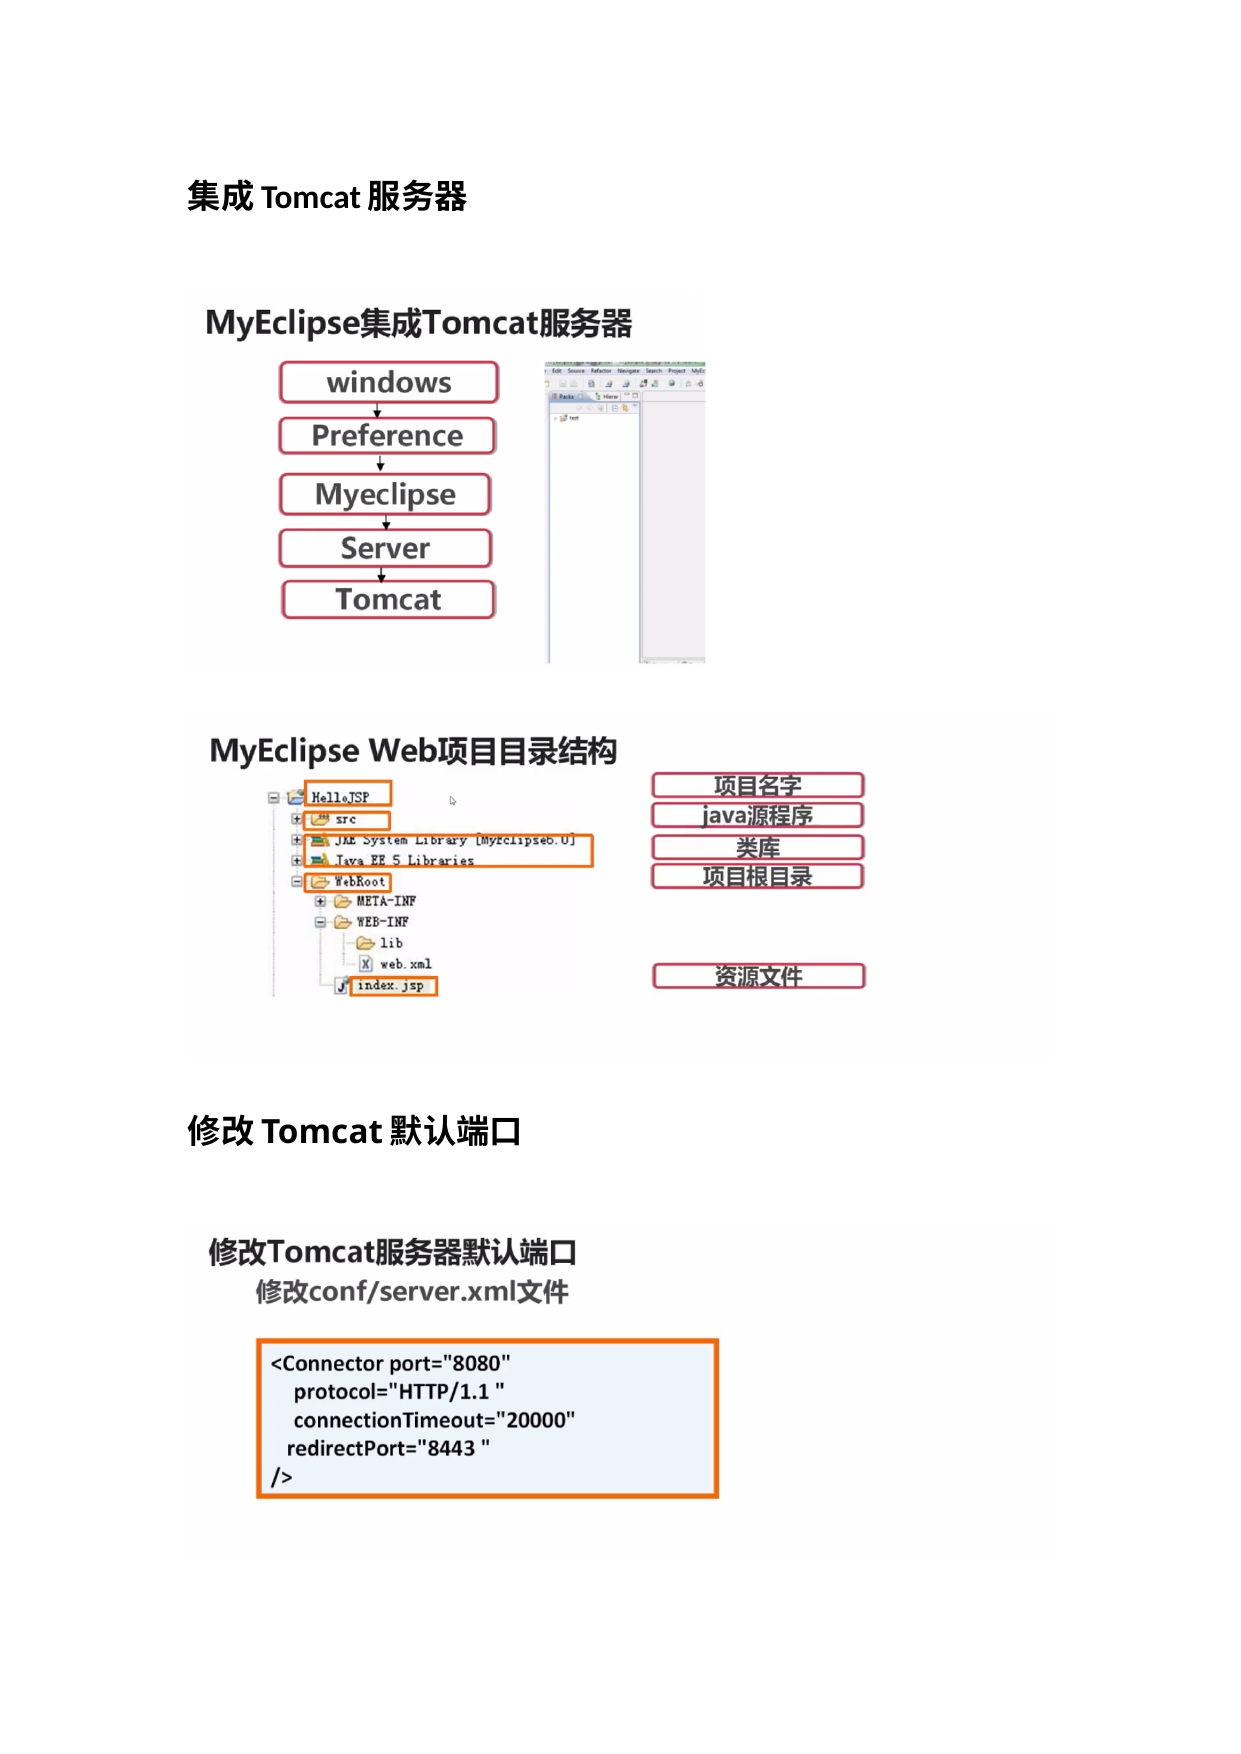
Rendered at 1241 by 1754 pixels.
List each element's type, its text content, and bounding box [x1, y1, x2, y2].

picture [187, 1223, 1053, 1557]
picture [187, 289, 706, 671]
subtitle 修改Tomcat默认端口 [187, 1096, 1053, 1161]
picture [187, 711, 1053, 1060]
subtitle 集成Tomcat服务器 [187, 162, 1053, 227]
